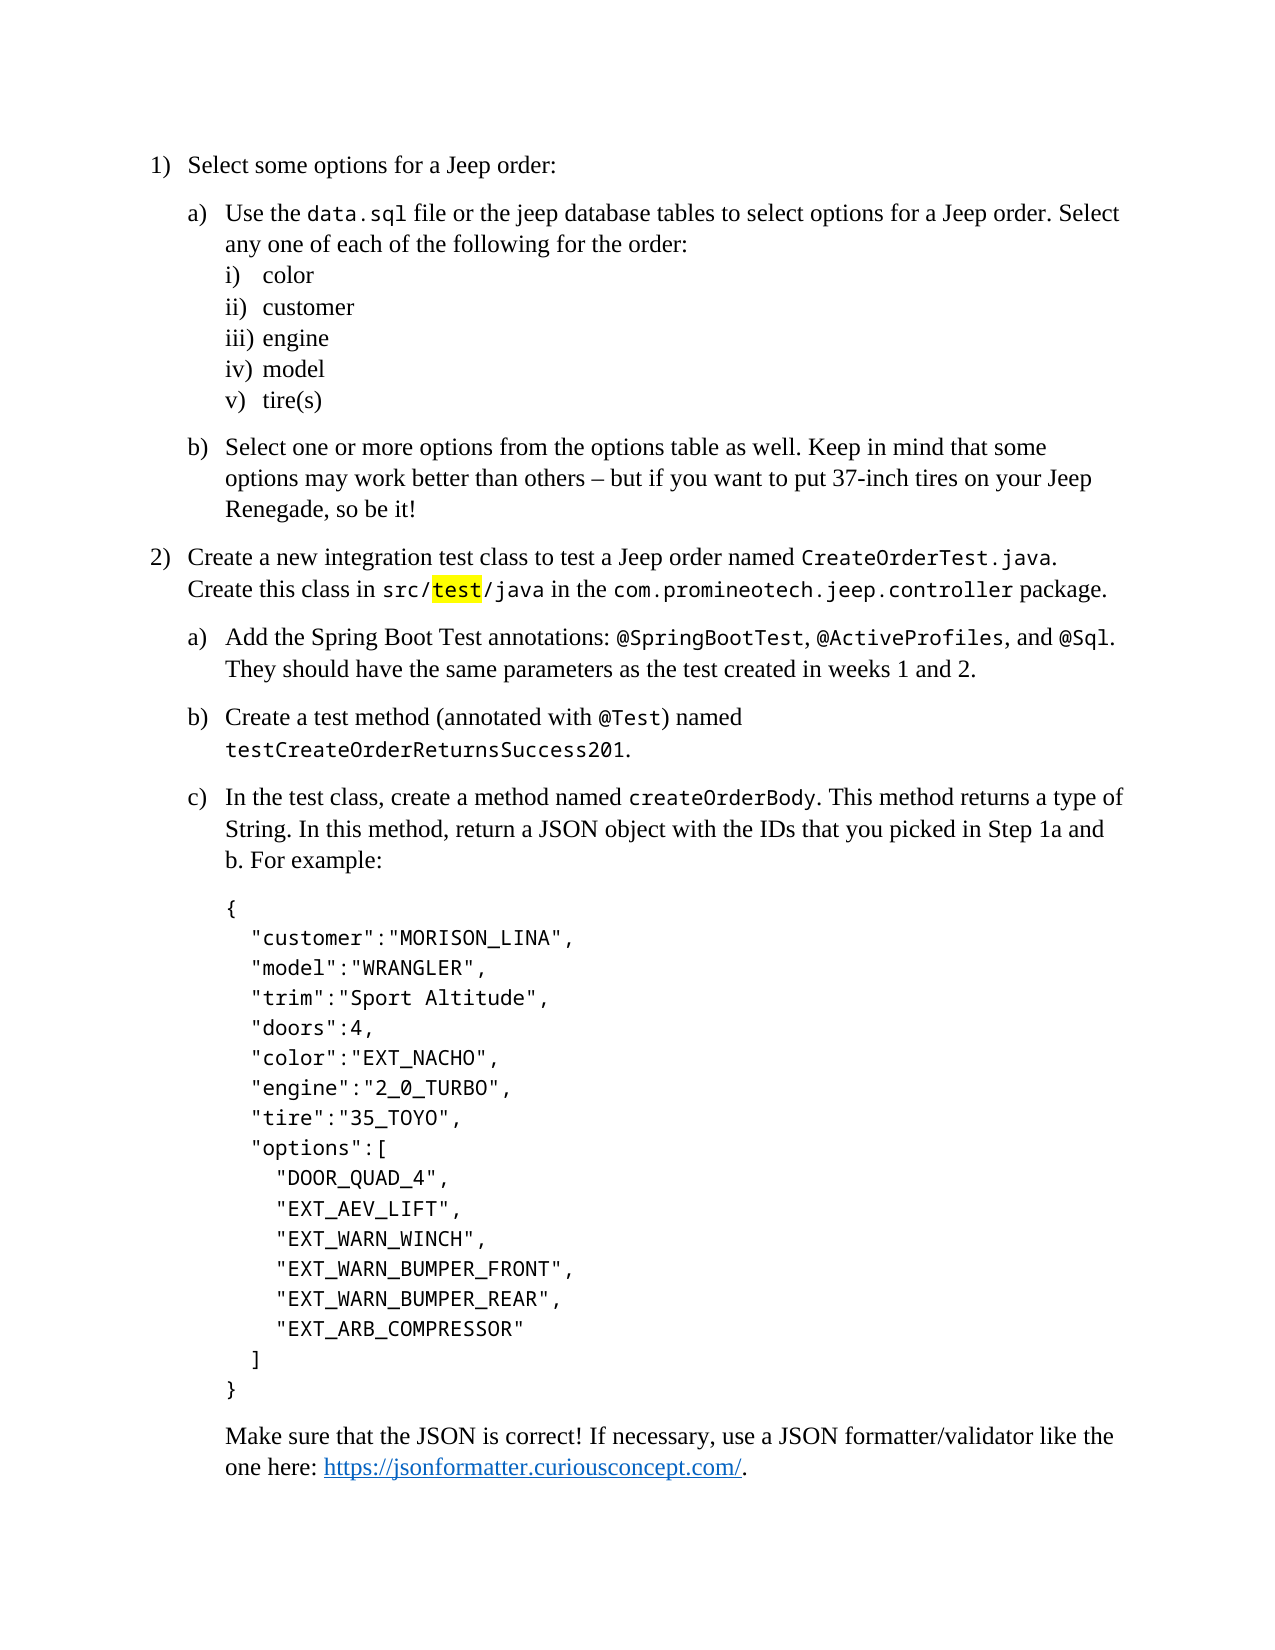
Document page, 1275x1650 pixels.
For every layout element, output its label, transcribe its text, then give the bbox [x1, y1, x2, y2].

list In the test class, create a method named createOrderBody. This method returns a type of String. In this method, return a JSON object with the IDs that you picked in Step 1a and b. For example: [187, 782, 1125, 874]
list Select some options for a Jeep order: [150, 150, 1125, 179]
text "EXT_ARB_COMPRESSOR" [225, 1314, 1125, 1342]
text "model":"WRANGLER", [225, 953, 1125, 981]
text "engine":"2_0_TURBO", [225, 1073, 1125, 1102]
list model [225, 354, 1125, 382]
text "EXT_WARN_BUMPER_FRONT", [225, 1254, 1125, 1282]
text { [225, 893, 1125, 921]
list Create a new integration test class to test a Jeep order named CreateOrderTest.java. Create this class in src/test/java in the com.promineotech.jeep.controller package. [150, 542, 1125, 603]
text "doors":4, [225, 1013, 1125, 1041]
list engine [225, 323, 1125, 351]
text "DOOR_QUAD_4", [225, 1163, 1125, 1192]
text Make sure that the JSON is correct! If necessary, use a JSON formatter/validator like the one here: https://jsonformatter.curiousconcept.com/. [225, 1421, 1125, 1481]
text "options":[ [225, 1133, 1125, 1162]
list customer [225, 292, 1125, 320]
list tire(s) [225, 385, 1125, 413]
list Use the data.sql file or the jeep database tables to select options for a Jeep order. Select any one of each of the following for the order: [187, 198, 1125, 258]
text "EXT_WARN_BUMPER_REAR", [225, 1284, 1125, 1312]
text "EXT_WARN_WINCH", [225, 1224, 1125, 1252]
list Create a test method (annotated with @Test) named testCreateOrderReturnsSuccess201. [187, 702, 1125, 763]
text "trim":"Sport Altitude", [225, 983, 1125, 1011]
text "tire":"35_TOYO", [225, 1103, 1125, 1132]
text "color":"EXT_NACHO", [225, 1043, 1125, 1072]
text } [225, 1374, 1125, 1403]
list color [225, 261, 1125, 289]
text "customer":"MORISON_LINA", [225, 923, 1125, 951]
text ] [225, 1344, 1125, 1373]
list Select one or more options from the options table as well. Keep in mind that some options may work better than others – but if you want to put 37-inch tires on your Jeep Renegade, so be it! [187, 432, 1125, 523]
text "EXT_AEV_LIFT", [225, 1194, 1125, 1222]
list Add the Spring Boot Test annotations: @SpringBootTest, @ActiveProfiles, and @Sql. They should have the same parameters as the test created in weeks 1 and 2. [187, 622, 1125, 683]
